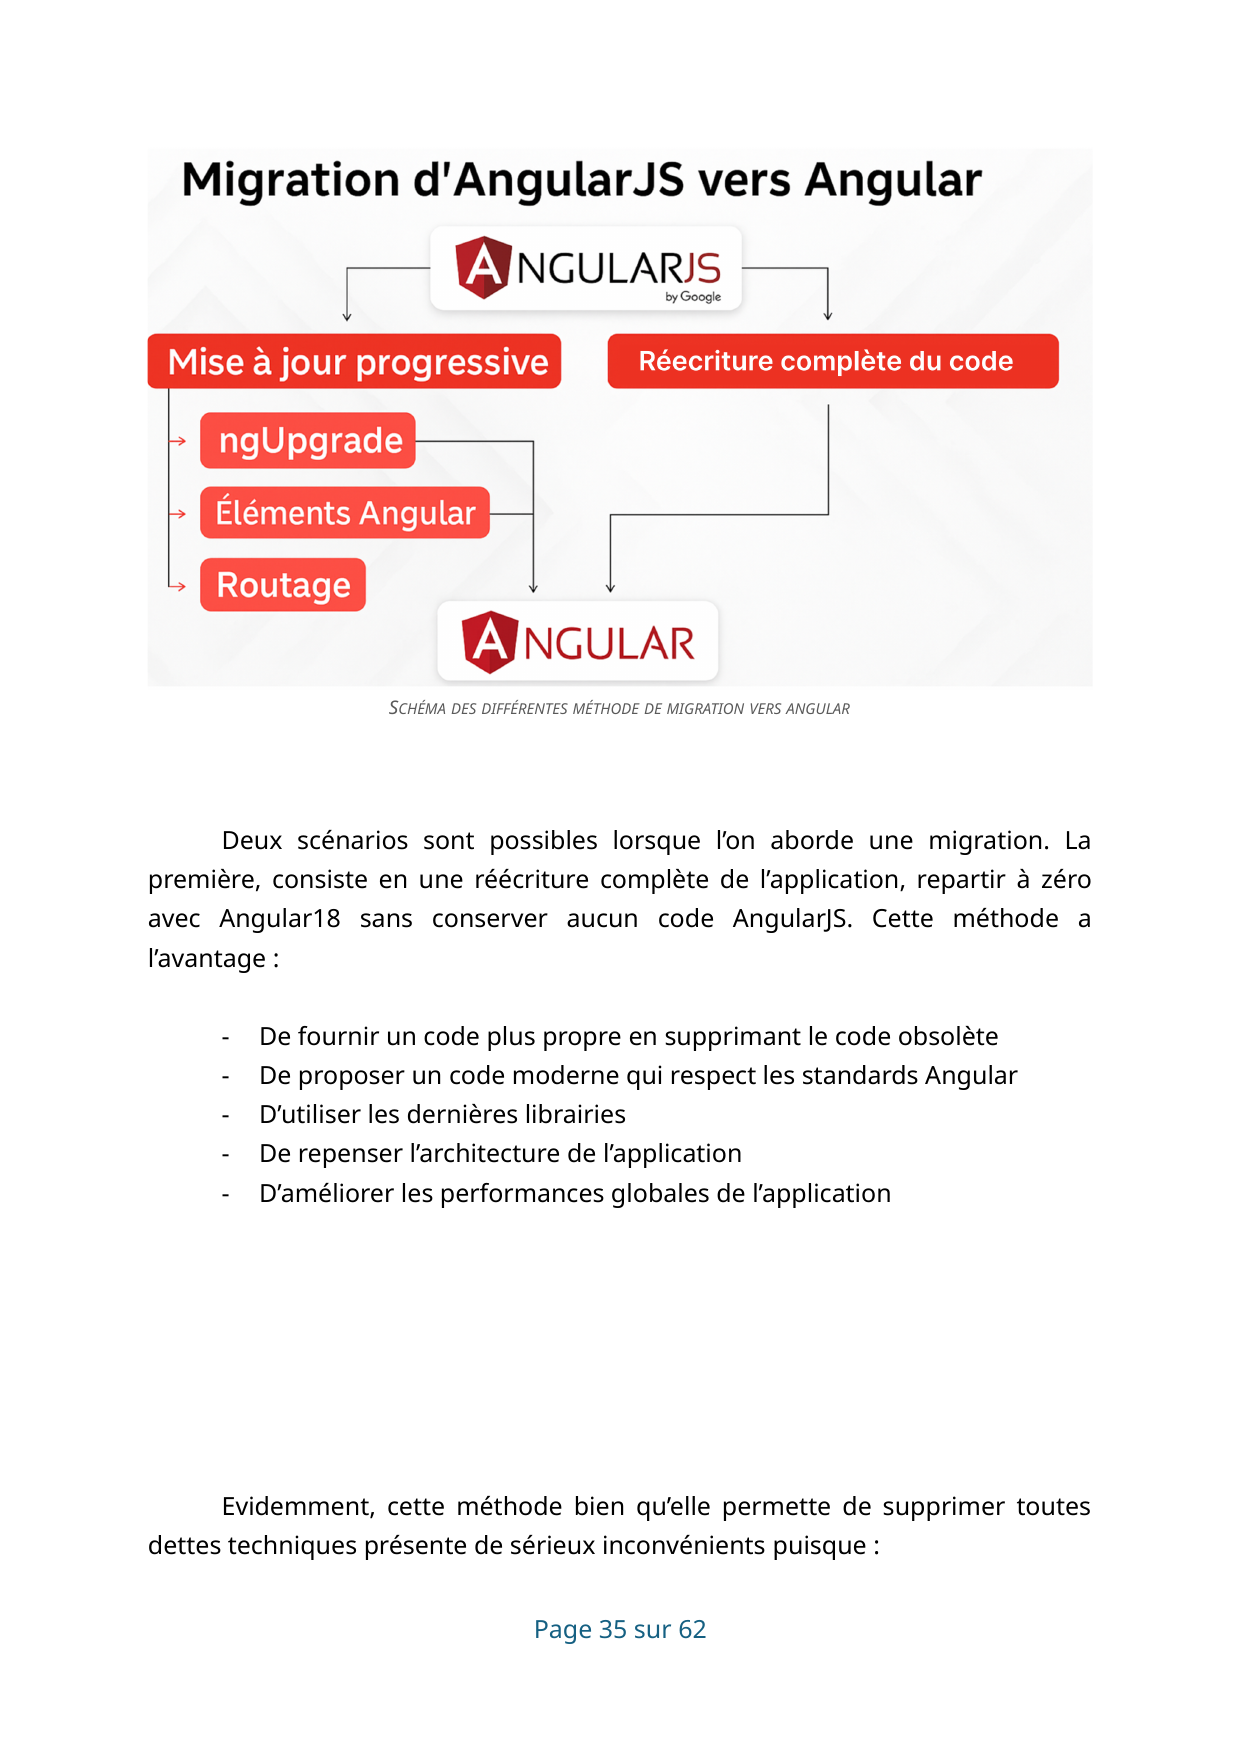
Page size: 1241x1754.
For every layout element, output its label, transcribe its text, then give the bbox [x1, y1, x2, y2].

text Deux scénarios sont possibles lorsque l’on aborde une migration. La première, consiste en une réécriture complète de l’application, repartir à zéro avec Angular18 sans conserver aucun code AngularJS. Cette méthode a l’avantage : [148, 823, 1093, 974]
list De repenser l’architecture de l’application [221, 1136, 1093, 1170]
list De proposer un code moderne qui respect les standards Angular [221, 1058, 1093, 1092]
list De fournir un code plus propre en supprimant le code obsolète [221, 1018, 1093, 1053]
text Schéma des différentes méthode de migration vers angular [148, 694, 1093, 720]
picture [147, 147, 1093, 690]
list D’utiliser les dernières librairies [221, 1097, 1093, 1131]
list D’améliorer les performances globales de l’application [221, 1175, 1093, 1209]
text Evidemment, cette méthode bien qu’elle permette de supprimer toutes dettes techniques présente de sérieux inconvénients puisque : [148, 1488, 1093, 1562]
